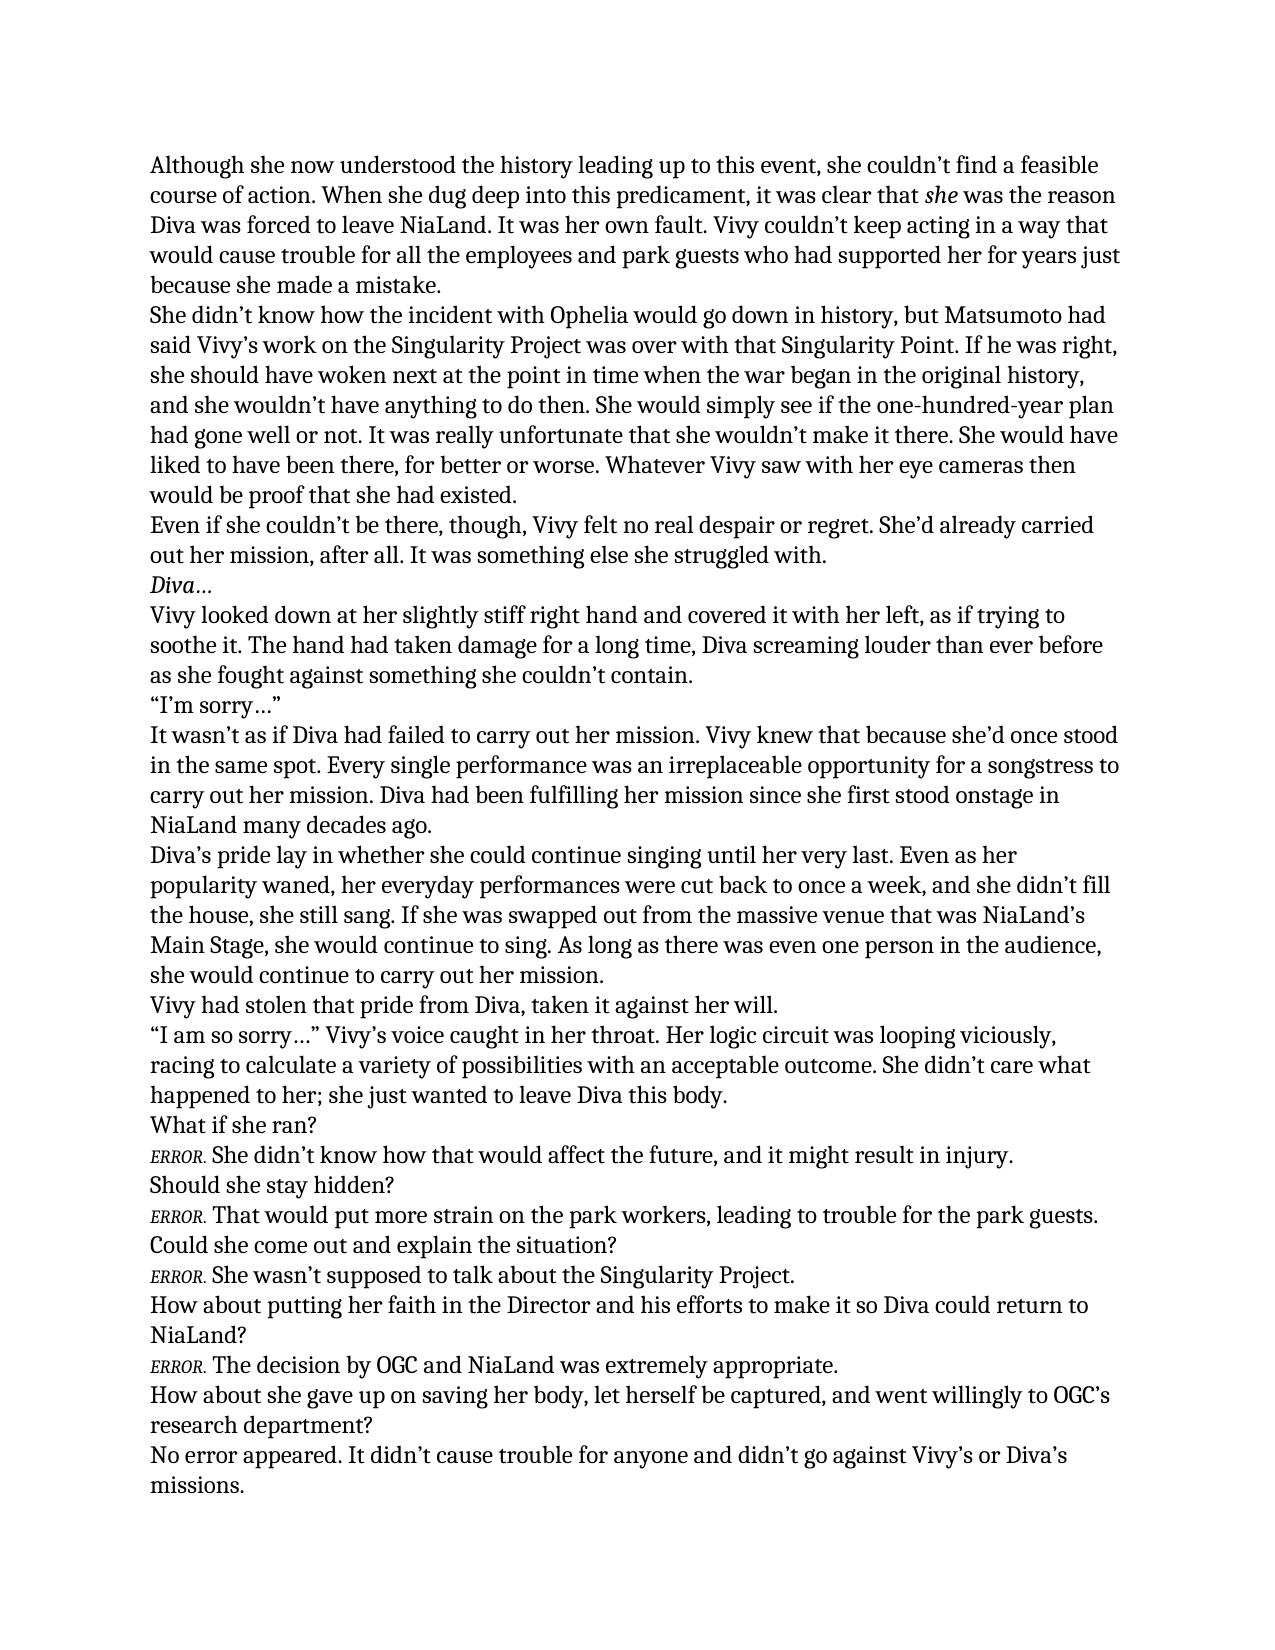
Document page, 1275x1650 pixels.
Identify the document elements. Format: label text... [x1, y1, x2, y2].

text ERROR. The decision by OGC and NiaLand was extremely appropriate. [150, 1350, 1125, 1380]
text How about putting her faith in the Director and his efforts to make it so Diva could return to NiaLand? [150, 1290, 1125, 1350]
text Even if she couldn’t be there, though, Vivy felt no real despair or regret. She’d already carried out her mission, after all. It was something else she struggled with. [150, 510, 1125, 570]
text ERROR. She didn’t know how that would affect the future, and it might result in injury. [150, 1140, 1125, 1170]
text Vivy looked down at her slightly stiff right hand and covered it with her left, as if trying to soothe it. The hand had taken damage for a long time, Diva screaming louder than ever before as she fought against something she couldn’t contain. [150, 600, 1125, 690]
text Vivy had stolen that pride from Diva, taken it against her will. [150, 990, 1125, 1020]
text Diva… [150, 570, 1125, 600]
text She didn’t know how the incident with Ophelia would go down in history, but Matsumoto had said Vivy’s work on the Singularity Project was over with that Singularity Point. If he was right, she should have woken next at the point in time when the war began in the original history, and she wouldn’t have anything to do then. She would simply see if the one-hundred-year plan had gone well or not. It was really unfortunate that she wouldn’t make it there. She would have liked to have been there, for better or worse. Whatever Vivy saw with her eye cameras then would be proof that she had existed. [150, 300, 1125, 510]
text “I am so sorry…” Vivy’s voice caught in her throat. Her logic circuit was looping viciously, racing to calculate a variety of possibilities with an acceptable outcome. She didn’t care what happened to her; she just wanted to leave Diva this body. [150, 1020, 1125, 1110]
text What if she ran? [150, 1110, 1125, 1140]
text Diva’s pride lay in whether she could continue singing until her very last. Even as her popularity waned, her everyday performances were cut back to once a week, and she didn’t fill the house, she still sang. If she was swapped out from the massive venue that was NiaLand’s Main Stage, she would continue to sing. As long as there was even one person in the audience, she would continue to carry out her mission. [150, 840, 1125, 990]
text ERROR. She wasn’t supposed to talk about the Singularity Project. [150, 1260, 1125, 1290]
text “I’m sorry…” [150, 690, 1125, 720]
text Could she come out and explain the situation? [150, 1230, 1125, 1260]
text It wasn’t as if Diva had failed to carry out her mission. Vivy knew that because she’d once stood in the same spot. Every single performance was an irreplaceable opportunity for a songstress to carry out her mission. Diva had been fulfilling her mission since she first stood onstage in NiaLand many decades ago. [150, 720, 1125, 840]
text Should she stay hidden? [150, 1170, 1125, 1200]
text Although she now understood the history leading up to this event, she couldn’t find a feasible course of action. When she dug deep into this predicament, it was clear that she was the reason Diva was forced to leave NiaLand. It was her own fault. Vivy couldn’t keep acting in a way that would cause trouble for all the employees and park guests who had supported her for years just because she made a mistake. [150, 150, 1125, 300]
text ERROR. That would put more strain on the park workers, leading to trouble for the park guests. [150, 1200, 1125, 1230]
text No error appeared. It didn’t cause trouble for anyone and didn’t go against Vivy’s or Diva’s missions. [150, 1440, 1125, 1500]
text How about she gave up on saving her body, let herself be captured, and went willingly to OGC’s research department? [150, 1380, 1125, 1440]
